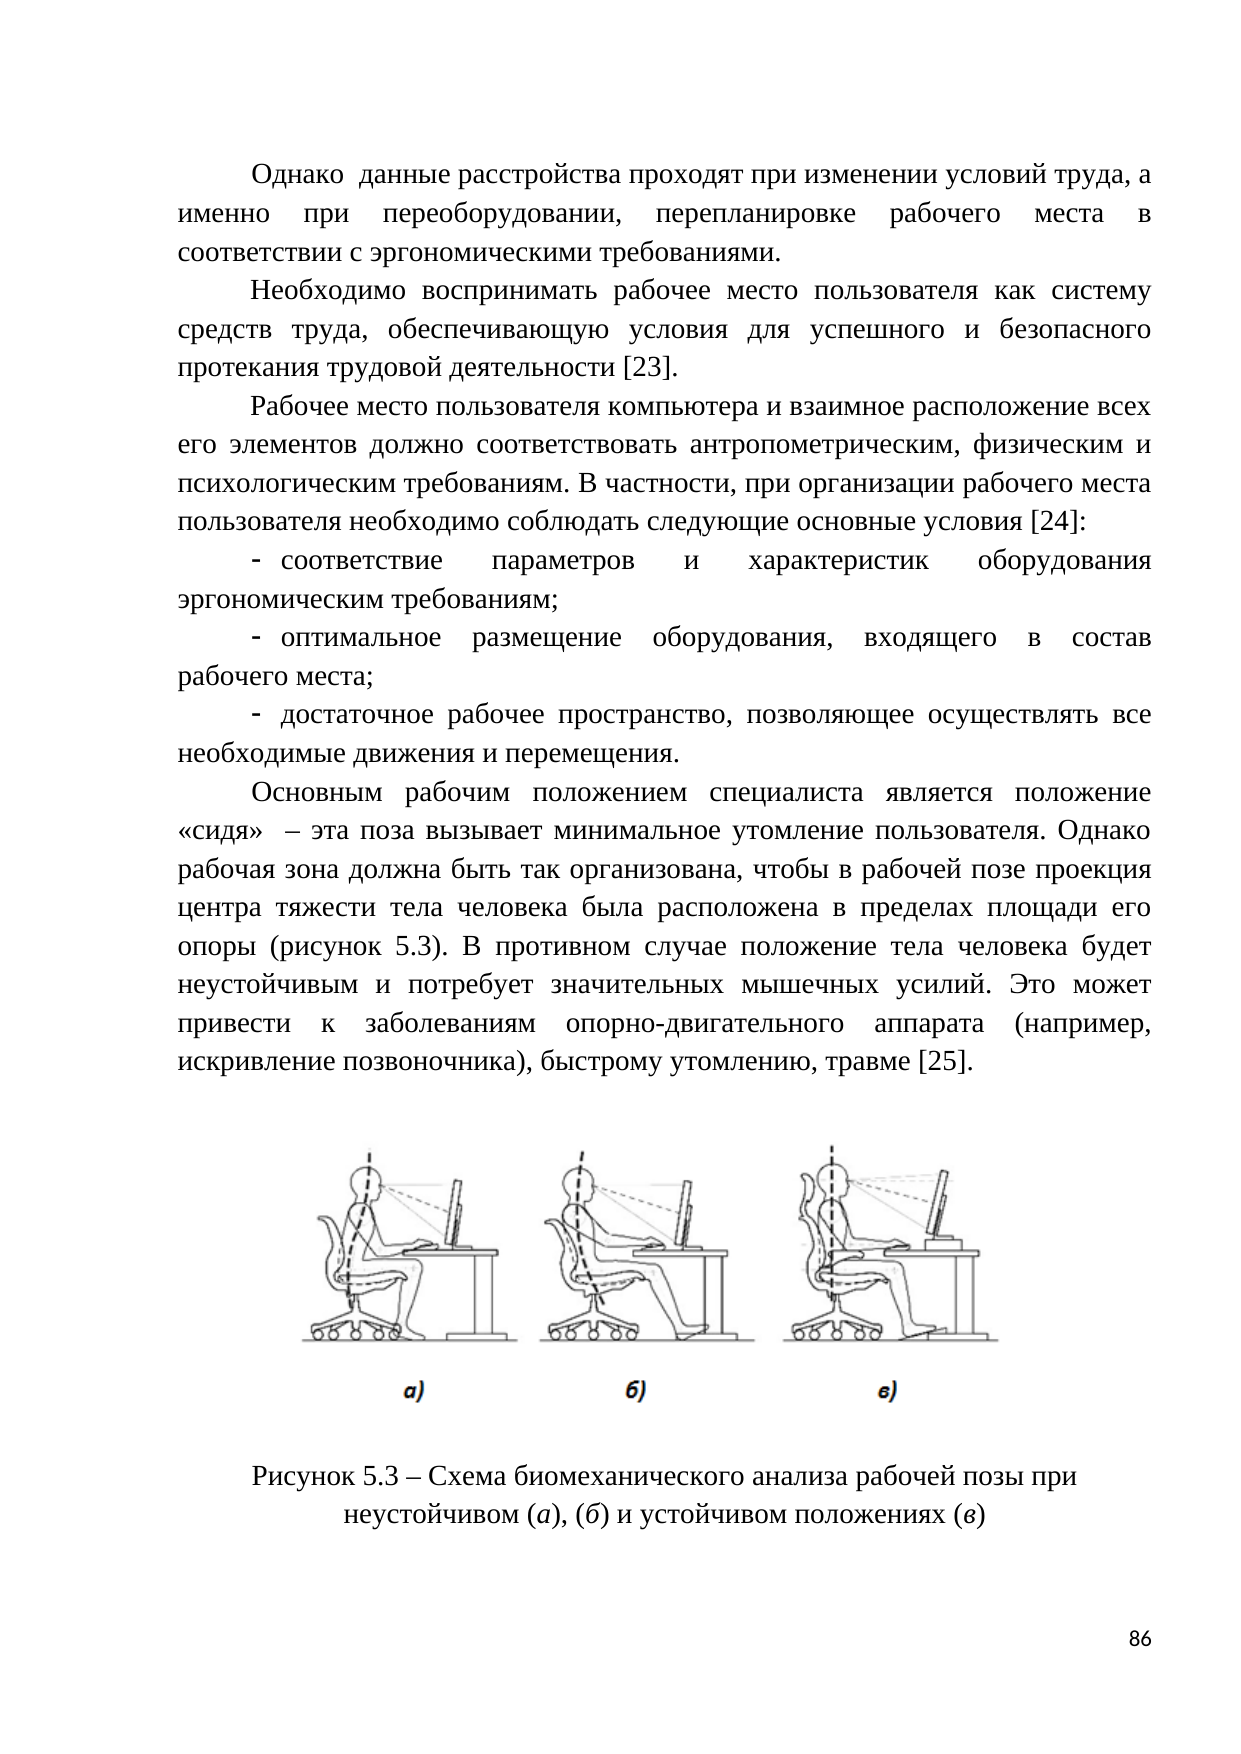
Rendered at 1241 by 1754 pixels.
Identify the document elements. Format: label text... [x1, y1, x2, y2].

text Необходимо воспринимать рабочее место пользователя как систему средств труда, обеспечивающую условия для успешного и безопасного протекания трудовой деятельности [23]. [177, 272, 1152, 383]
text Однако данные расстройства проходят при изменении условий труда, а именно при переоборудовании, перепланировке рабочего места в соответствии с эргономическими требованиями. [177, 157, 1152, 267]
picture [270, 1120, 1059, 1416]
text Рабочее место пользователя компьютера и взаимное расположение всех его элементов должно соответствовать антропометрическим, физическим и психологическим требованиям. В частности, при организации рабочего места пользователя необходимо соблюдать следующие основные условия [24]: [177, 388, 1152, 537]
list соответствие параметров и характеристик оборудования эргономическим требованиям; [177, 542, 1152, 614]
text Основным рабочим положением специалиста является положение «сидя» – эта поза вызывает минимальное утомление пользователя. Однако рабочая зона должна быть так организована, чтобы в рабочей позе проекция центра тяжести тела человека была расположена в пределах площади его опоры (рисунок 5.3). В противном случае положение тела человека будет неустойчивым и потребует значительных мышечных усилий. Это может привести к заболеваниям опорно-двигательного аппарата (например, искривление позвоночника), быстрому утомлению, травме [25]. [177, 774, 1152, 1077]
list оптимальное размещение оборудования, входящего в состав рабочего места; [177, 619, 1152, 691]
text Рисунок 5.3 – Схема биомеханического анализа рабочей позы при неустойчивом (а), (б) и устойчивом положениях (в) [177, 1458, 1152, 1530]
list достаточное рабочее пространство, позволяющее осуществлять все необходимые движения и перемещения. [177, 696, 1152, 769]
